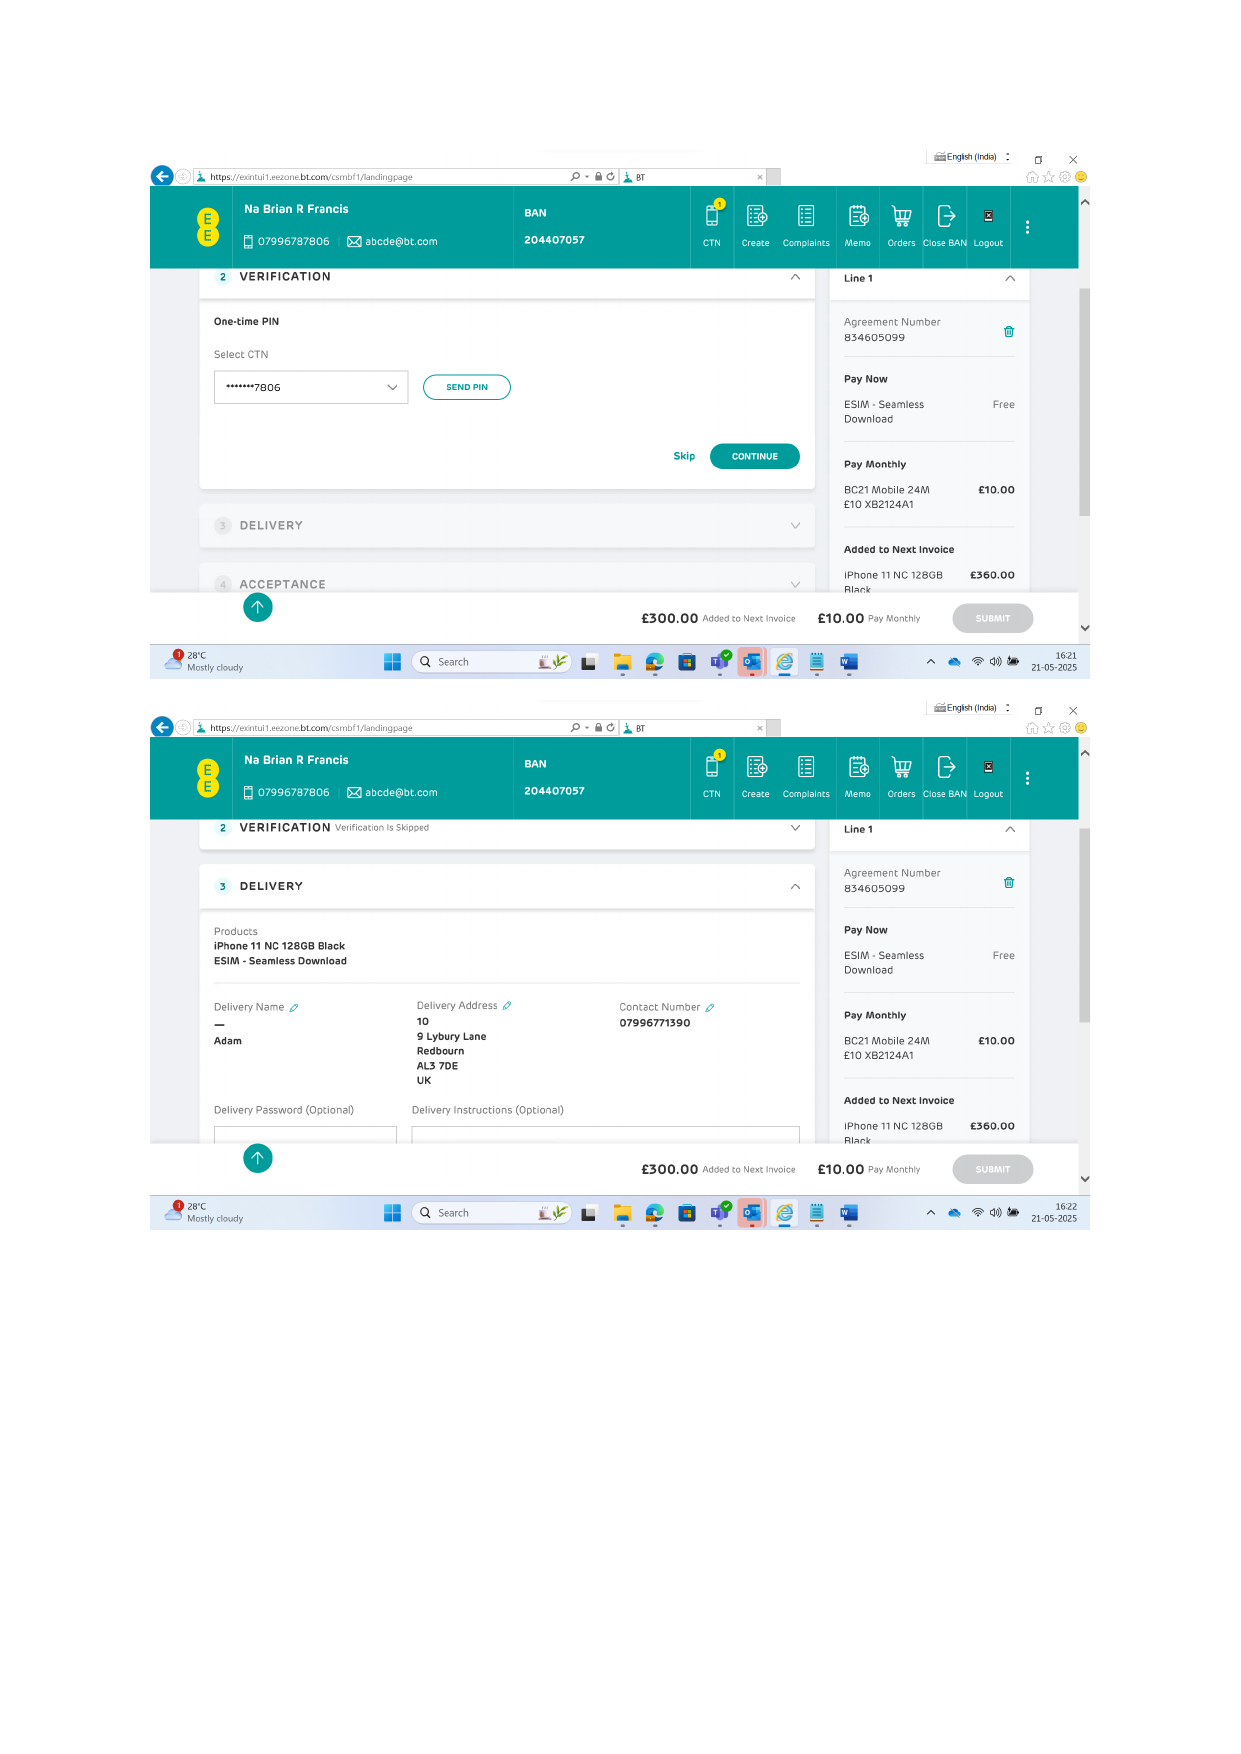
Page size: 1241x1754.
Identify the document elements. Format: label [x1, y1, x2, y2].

picture [157, 172, 168, 181]
picture [150, 150, 1091, 679]
picture [150, 700, 1091, 1230]
picture [157, 723, 168, 732]
